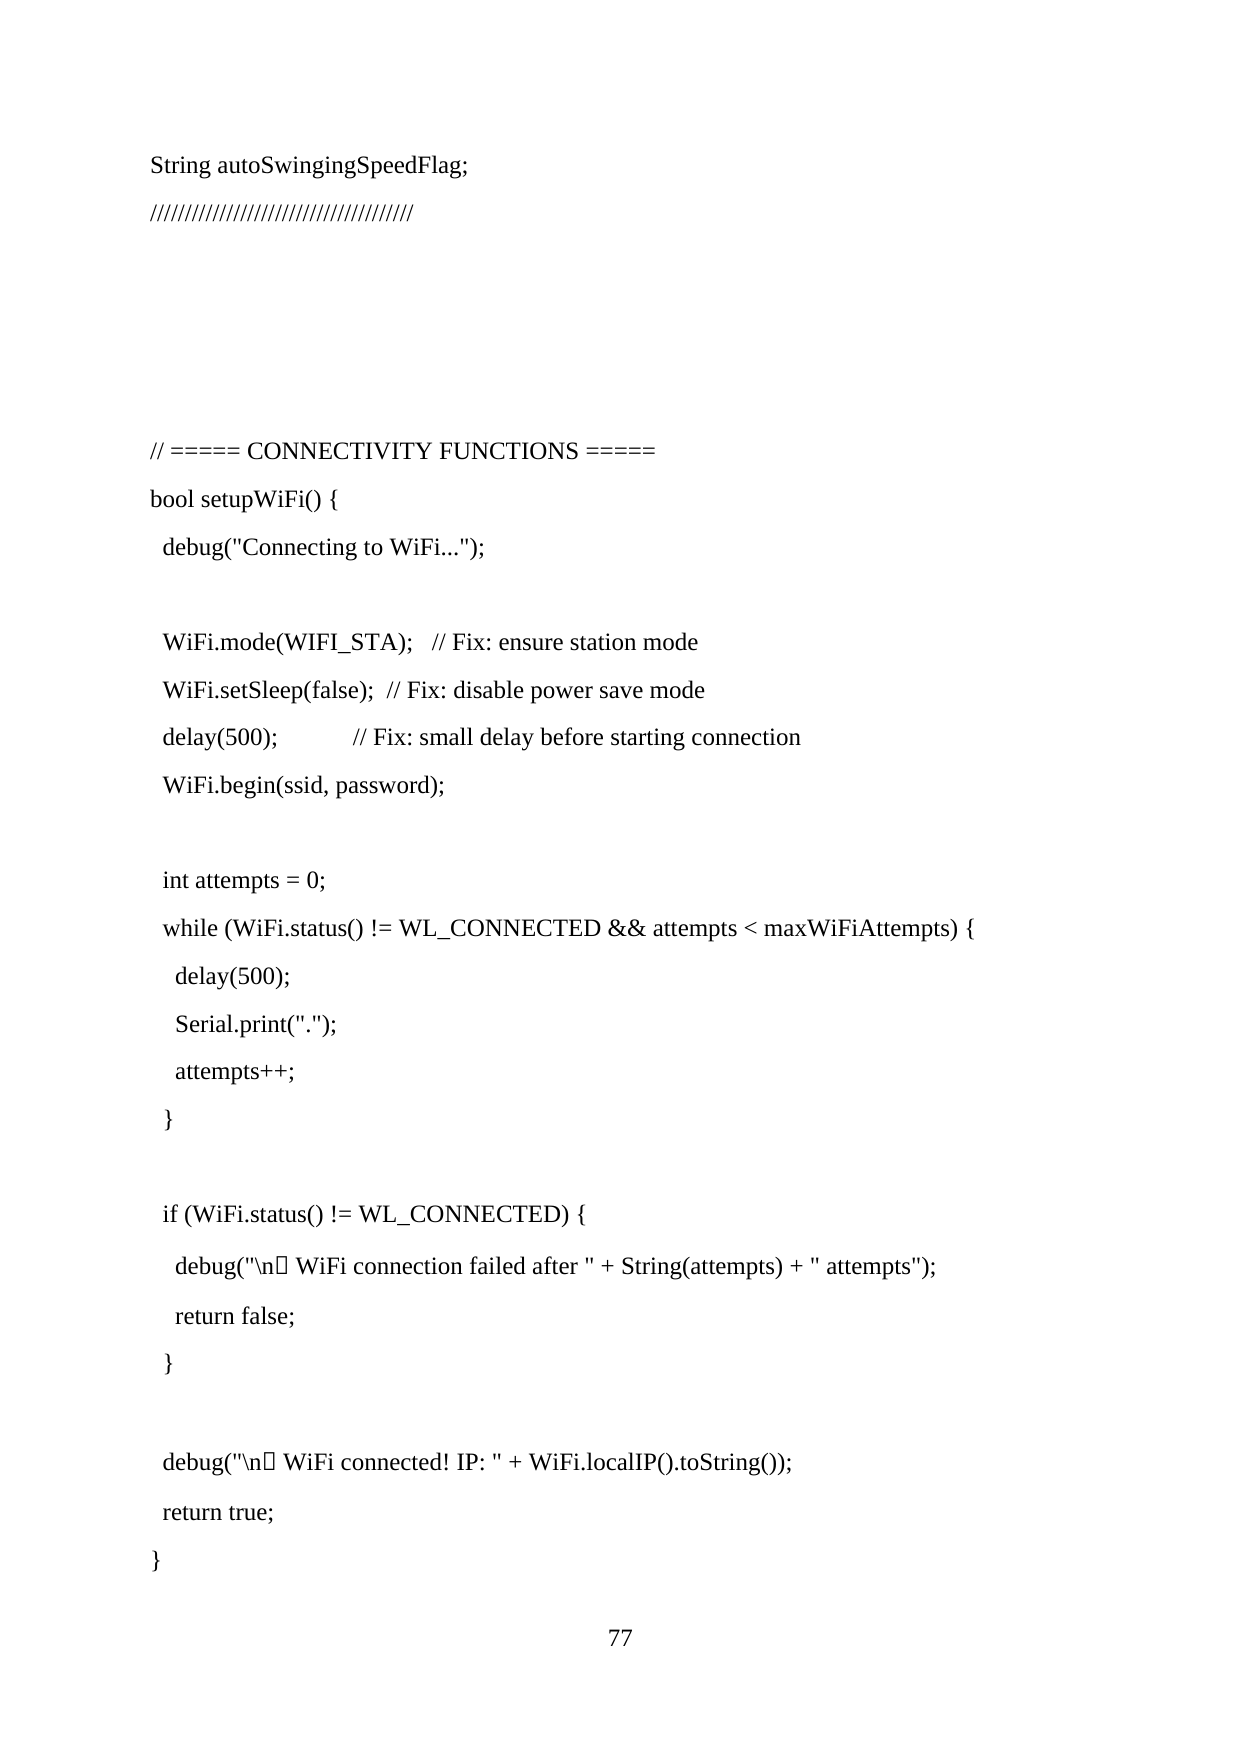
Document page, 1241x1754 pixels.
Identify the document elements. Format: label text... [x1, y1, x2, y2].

text while (WiFi.status() != WL_CONNECTED && attempts < maxWiFiAttempts) { [150, 913, 1090, 942]
text } [150, 1545, 1090, 1574]
text ////////////////////////////////////// [150, 198, 1090, 226]
text delay(500); [150, 961, 1090, 990]
text // ===== CONNECTIVITY FUNCTIONS ===== [150, 436, 1090, 465]
text debug("\n❌ WiFi connection failed after " + String(attempts) + " attempts"); [150, 1247, 1090, 1281]
text attempts++; [150, 1056, 1090, 1085]
text WiFi.setSleep(false); // Fix: disable power save mode [150, 675, 1090, 703]
text return false; [150, 1301, 1090, 1329]
text WiFi.begin(ssid, password); [150, 770, 1090, 799]
text debug("Connecting to WiFi..."); [150, 532, 1090, 560]
text int attempts = 0; [150, 866, 1090, 894]
text debug("\n✅ WiFi connected! IP: " + WiFi.localIP().toString()); [150, 1444, 1090, 1478]
text } [150, 1104, 1090, 1133]
text WiFi.mode(WIFI_STA); // Fix: ensure station mode [150, 627, 1090, 656]
text delay(500); // Fix: small delay before starting connection [150, 722, 1090, 751]
text } [150, 1348, 1090, 1377]
text String autoSwingingSpeedFlag; [150, 150, 1090, 179]
text if (WiFi.status() != WL_CONNECTED) { [150, 1199, 1090, 1228]
text return true; [150, 1497, 1090, 1526]
text bool setupWiFi() { [150, 484, 1090, 513]
text Serial.print("."); [150, 1009, 1090, 1037]
